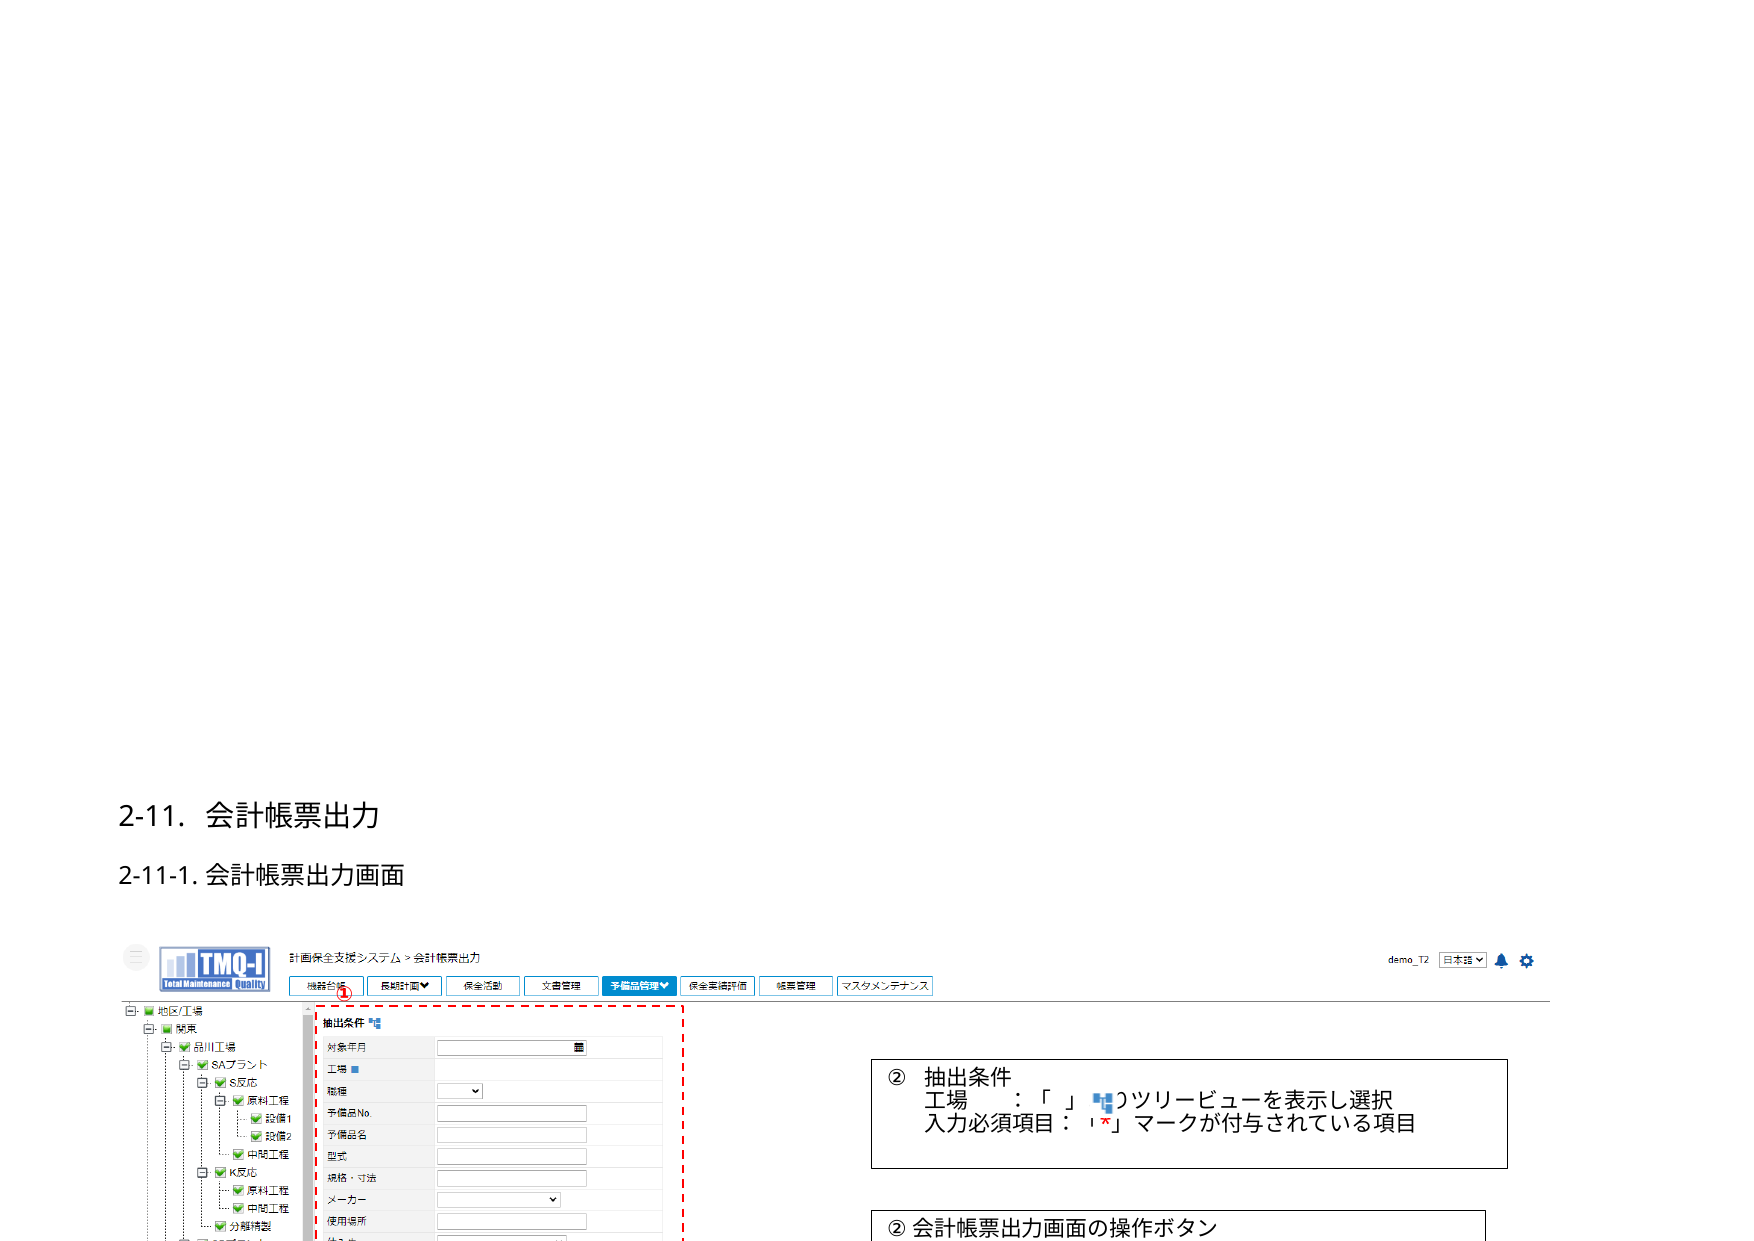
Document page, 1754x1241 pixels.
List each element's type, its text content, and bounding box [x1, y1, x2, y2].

subtitle 会計帳票出力 [118, 784, 1695, 843]
picture [121, 942, 1550, 1241]
subtitle 会計帳票出力画面 [118, 843, 1695, 903]
